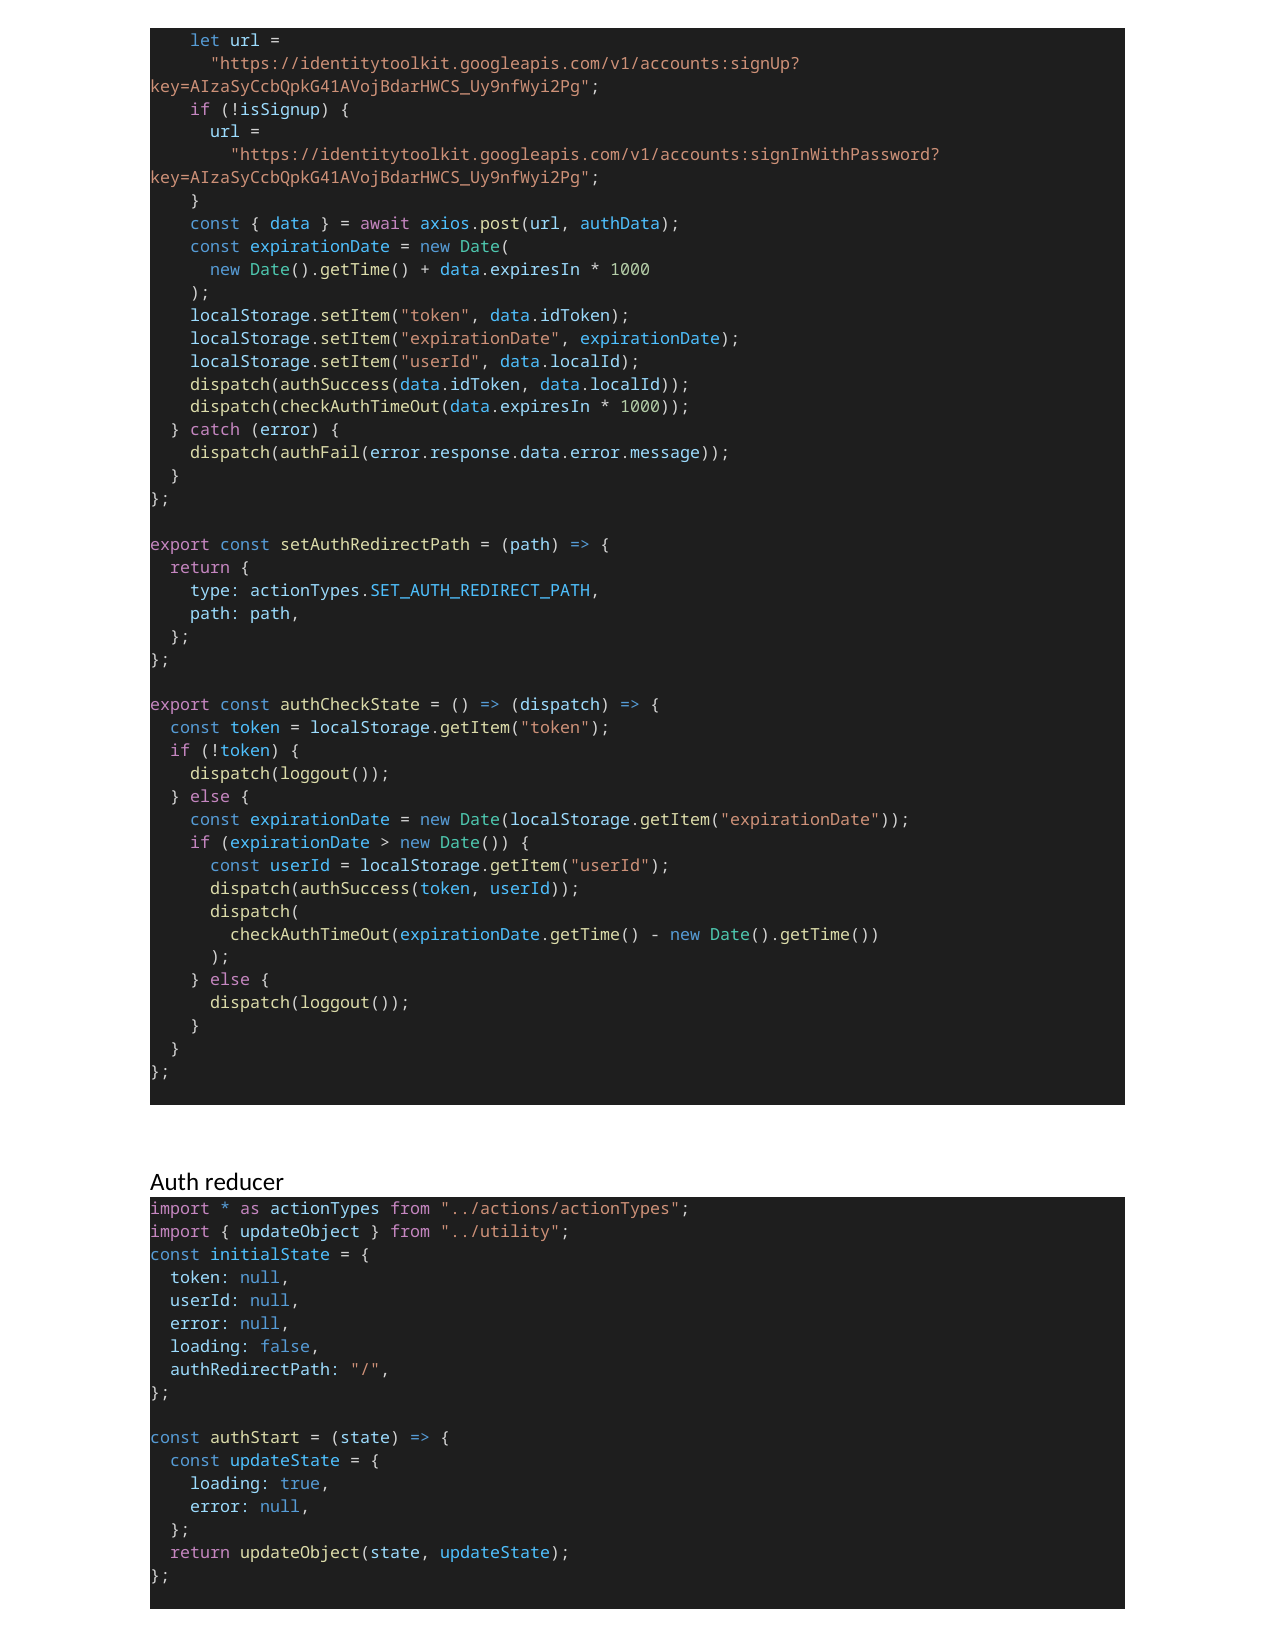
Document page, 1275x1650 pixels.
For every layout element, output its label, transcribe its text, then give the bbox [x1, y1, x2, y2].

text const token = localStorage.getItem("token"); [150, 716, 1125, 738]
text if (!token) { [150, 738, 1125, 761]
text if (!isSignup) { [150, 97, 1125, 120]
text } [150, 1036, 1125, 1059]
text }; [150, 647, 1125, 670]
text dispatch(authSuccess(token, userId)); [150, 876, 1125, 899]
text loading: false, [150, 1334, 1125, 1357]
text return { [150, 555, 1125, 578]
text } else { [150, 784, 1125, 807]
text const userId = localStorage.getItem("userId"); [150, 853, 1125, 876]
text } [150, 463, 1125, 486]
text const authStart = (state) => { [150, 1426, 1125, 1449]
text error: null, [150, 1311, 1125, 1334]
text export const authCheckState = () => (dispatch) => { [150, 693, 1125, 716]
text "https://identitytoolkit.googleapis.com/v1/accounts:signUp?key=AIzaSyCcbQpkG41AVojBdarHWCS_Uy9nfWyi2Pg"; [150, 51, 1125, 97]
text } [150, 188, 1125, 211]
text let url = [150, 28, 1125, 51]
text path: path, [150, 601, 1125, 624]
text } [150, 1013, 1125, 1036]
text }; [150, 1380, 1125, 1403]
text const { data } = await axios.post(url, authData); [150, 211, 1125, 234]
text ); [150, 945, 1125, 968]
text url = [150, 120, 1125, 143]
text }; [150, 1563, 1125, 1586]
text dispatch(checkAuthTimeOut(data.expiresIn * 1000)); [150, 395, 1125, 418]
text import * as actionTypes from "../actions/actionTypes"; [150, 1197, 1125, 1220]
text ); [150, 280, 1125, 303]
text const initialState = { [150, 1243, 1125, 1266]
text loading: true, [150, 1472, 1125, 1495]
text const expirationDate = new Date(localStorage.getItem("expirationDate")); [150, 807, 1125, 830]
text userId: null, [150, 1288, 1125, 1311]
text }; [150, 1518, 1125, 1541]
text }; [150, 624, 1125, 647]
text localStorage.setItem("expirationDate", expirationDate); [150, 326, 1125, 349]
text error: null, [150, 1495, 1125, 1518]
text if (expirationDate > new Date()) { [150, 830, 1125, 853]
text authRedirectPath: "/", [150, 1357, 1125, 1380]
text dispatch( [150, 899, 1125, 922]
text }; [150, 486, 1125, 509]
text const expirationDate = new Date( [150, 234, 1125, 257]
text const updateState = { [150, 1449, 1125, 1472]
text Auth reducer [150, 1166, 1125, 1197]
text import { updateObject } from "../utility"; [150, 1220, 1125, 1243]
text dispatch(loggout()); [150, 761, 1125, 784]
text } else { [150, 968, 1125, 991]
text dispatch(authFail(error.response.data.error.message)); [150, 441, 1125, 463]
text token: null, [150, 1266, 1125, 1288]
text export const setAuthRedirectPath = (path) => { [150, 532, 1125, 555]
text dispatch(loggout()); [150, 991, 1125, 1013]
text localStorage.setItem("userId", data.localId); [150, 349, 1125, 372]
text type: actionTypes.SET_AUTH_REDIRECT_PATH, [150, 578, 1125, 601]
text }; [150, 1059, 1125, 1082]
text localStorage.setItem("token", data.idToken); [150, 303, 1125, 326]
text checkAuthTimeOut(expirationDate.getTime() - new Date().getTime()) [150, 922, 1125, 945]
text "https://identitytoolkit.googleapis.com/v1/accounts:signInWithPassword?key=AIzaSyCcbQpkG41AVojBdarHWCS_Uy9nfWyi2Pg"; [150, 143, 1125, 188]
text dispatch(authSuccess(data.idToken, data.localId)); [150, 372, 1125, 395]
text new Date().getTime() + data.expiresIn * 1000 [150, 257, 1125, 280]
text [150, 1541, 1125, 1563]
text } catch (error) { [150, 418, 1125, 441]
